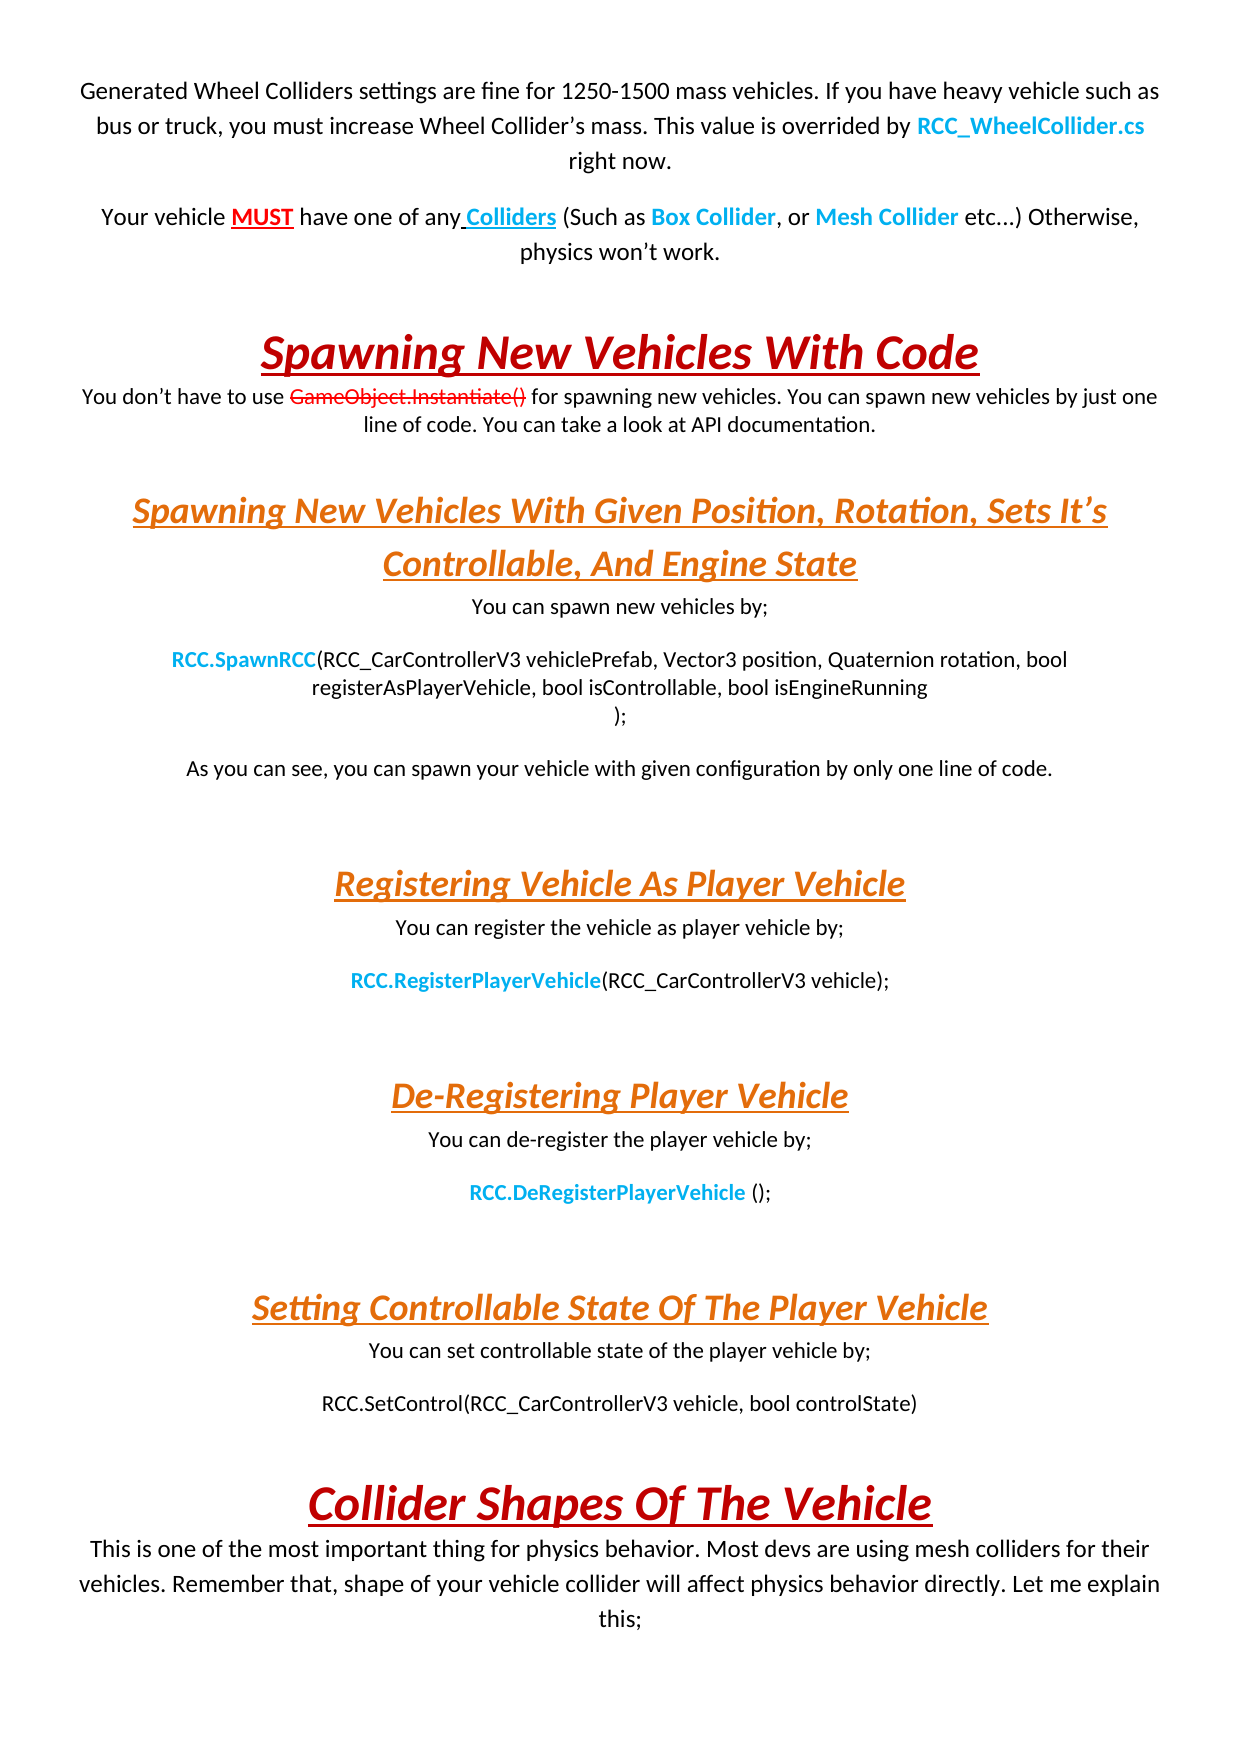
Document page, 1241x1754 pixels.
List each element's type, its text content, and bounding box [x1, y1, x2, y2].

subtitle Collider Shapes Of The Vehicle [75, 1472, 1165, 1533]
text You can register the vehicle as player vehicle by; [75, 913, 1165, 941]
text This is one of the most important thing for physics behavior. Most devs are using mesh colliders for their vehicles. Remember that, shape of your vehicle collider will affect physics behavior directly. Let me explain this; [75, 1533, 1165, 1633]
text ); [75, 701, 1165, 729]
text You can spawn new vehicles by; [75, 592, 1165, 620]
text RCC.DeRegisterPlayerVehicle (); [75, 1178, 1165, 1206]
text You don’t have to use GameObject.Instantiate() for spawning new vehicles. You can spawn new vehicles by just one line of code. You can take a look at API documentation. [75, 382, 1165, 438]
text RCC.SetControl(RCC_CarControllerV3 vehicle, bool controlState) [75, 1389, 1165, 1418]
subtitle Spawning New Vehicles With Given Position, Rotation, Sets It’s Controllable, And Engine State [75, 487, 1165, 585]
text Your vehicle MUST have one of any Colliders (Such as Box Collider, or Mesh Collider etc...) Otherwise, physics won’t work. [75, 201, 1165, 266]
text RCC.RegisterPlayerVehicle(RCC_CarControllerV3 vehicle); [75, 966, 1165, 994]
text As you can see, you can spawn your vehicle with given configuration by only one line of code. [75, 754, 1165, 782]
subtitle Spawning New Vehicles With Code [75, 321, 1165, 382]
text RCC.SpawnRCC(RCC_CarControllerV3 vehiclePrefab, Vector3 position, Quaternion rotation, bool registerAsPlayerVehicle, bool isControllable, bool isEngineRunning [75, 645, 1165, 701]
text You can de-register the player vehicle by; [75, 1125, 1165, 1153]
subtitle Registering Vehicle As Player Vehicle [75, 860, 1165, 906]
text Generated Wheel Colliders settings are fine for 1250-1500 mass vehicles. If you have heavy vehicle such as bus or truck, you must increase Wheel Collider’s mass. This value is overrided by RCC_WheelCollider.cs right now. [75, 75, 1165, 176]
subtitle Setting Controllable State Of The Player Vehicle [75, 1284, 1165, 1330]
text You can set controllable state of the player vehicle by; [75, 1337, 1165, 1364]
subtitle De-Registering Player Vehicle [75, 1072, 1165, 1118]
